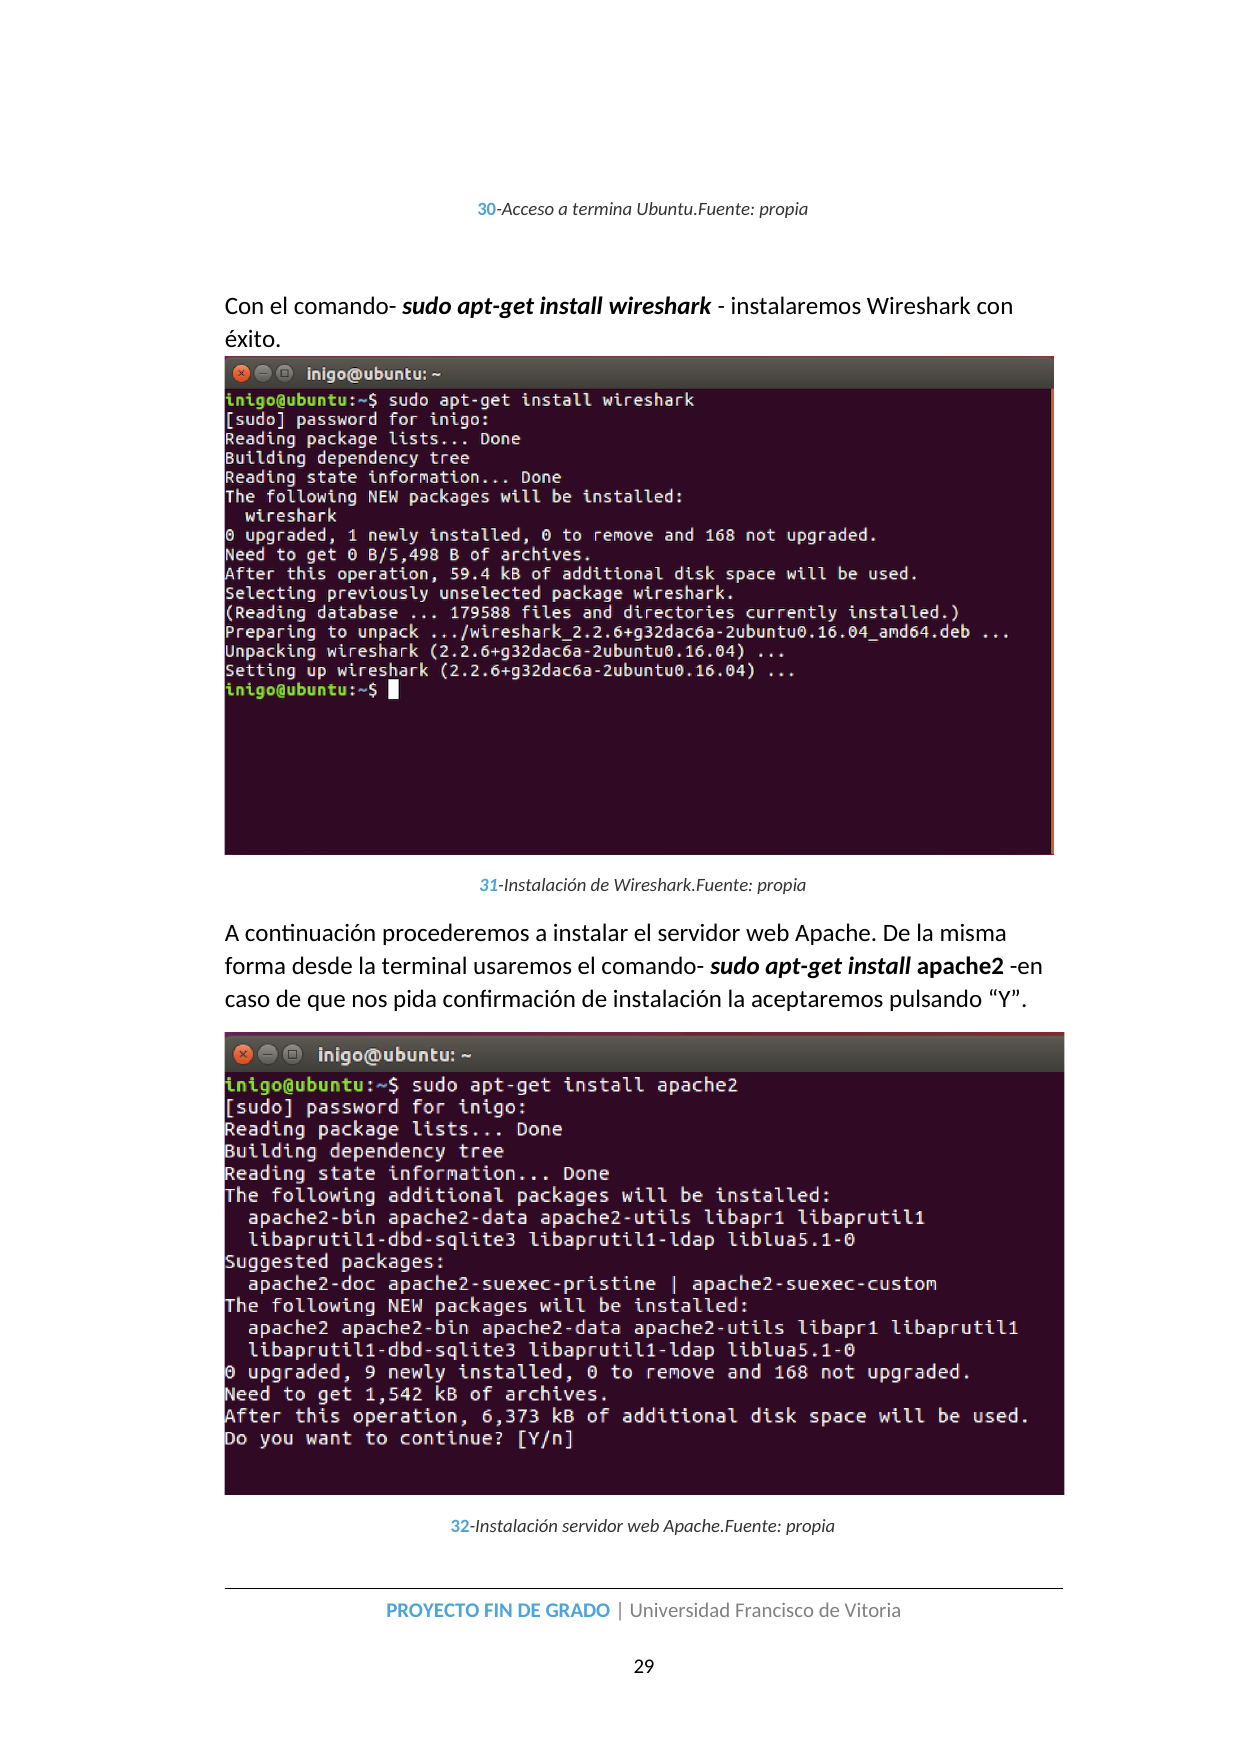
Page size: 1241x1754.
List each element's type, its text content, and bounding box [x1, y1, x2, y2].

text 32-Instalación servidor web Apache.Fuente: propia [224, 1514, 1063, 1537]
text 30-Acceso a termina Ubuntu.Fuente: propia [224, 197, 1063, 220]
picture [224, 1032, 1065, 1495]
text A continuación procederemos a instalar el servidor web Apache. De la misma forma desde la terminal usaremos el comando- sudo apt-get install apache2 -en caso de que nos pida confirmación de instalación la aceptaremos pulsando “Y”. [224, 917, 1063, 1014]
text 31-Instalación de Wireshark.Fuente: propia [224, 874, 1063, 897]
picture [224, 356, 1054, 855]
